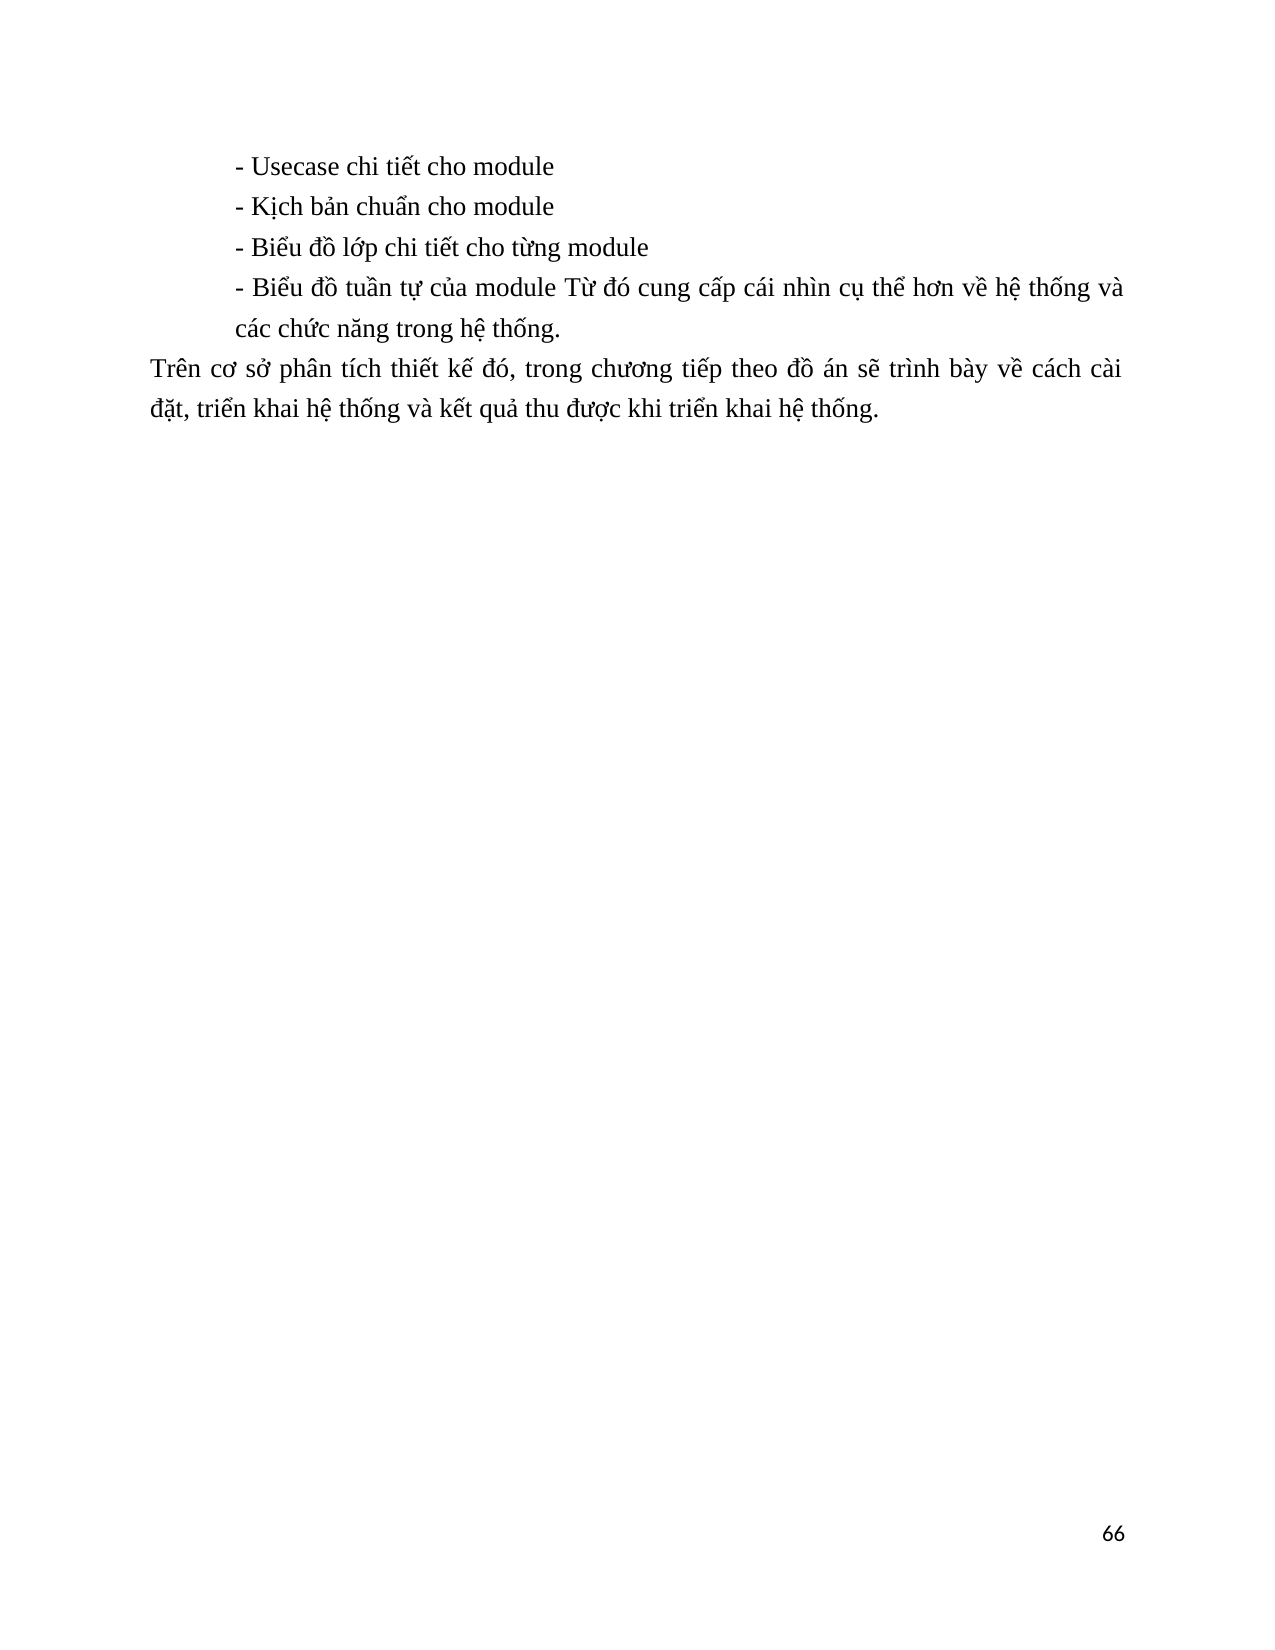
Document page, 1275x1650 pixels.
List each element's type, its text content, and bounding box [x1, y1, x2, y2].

text Trên cơ sở phân tích thiết kế đó, trong chương tiếp theo đồ án sẽ trình bày về cách cài đặt, triển khai hệ thống và kết quả thu được khi triển khai hệ thống. [150, 352, 1125, 424]
list - Biểu đồ tuần tự của module Từ đó cung cấp cái nhìn cụ thể hơn về hệ thống và các chức năng trong hệ thống. [235, 271, 1125, 343]
list - Biểu đồ lớp chi tiết cho từng module [235, 231, 1125, 262]
list - Usecase chi tiết cho module [235, 150, 1125, 181]
list - Kịch bản chuẩn cho module [235, 190, 1125, 222]
